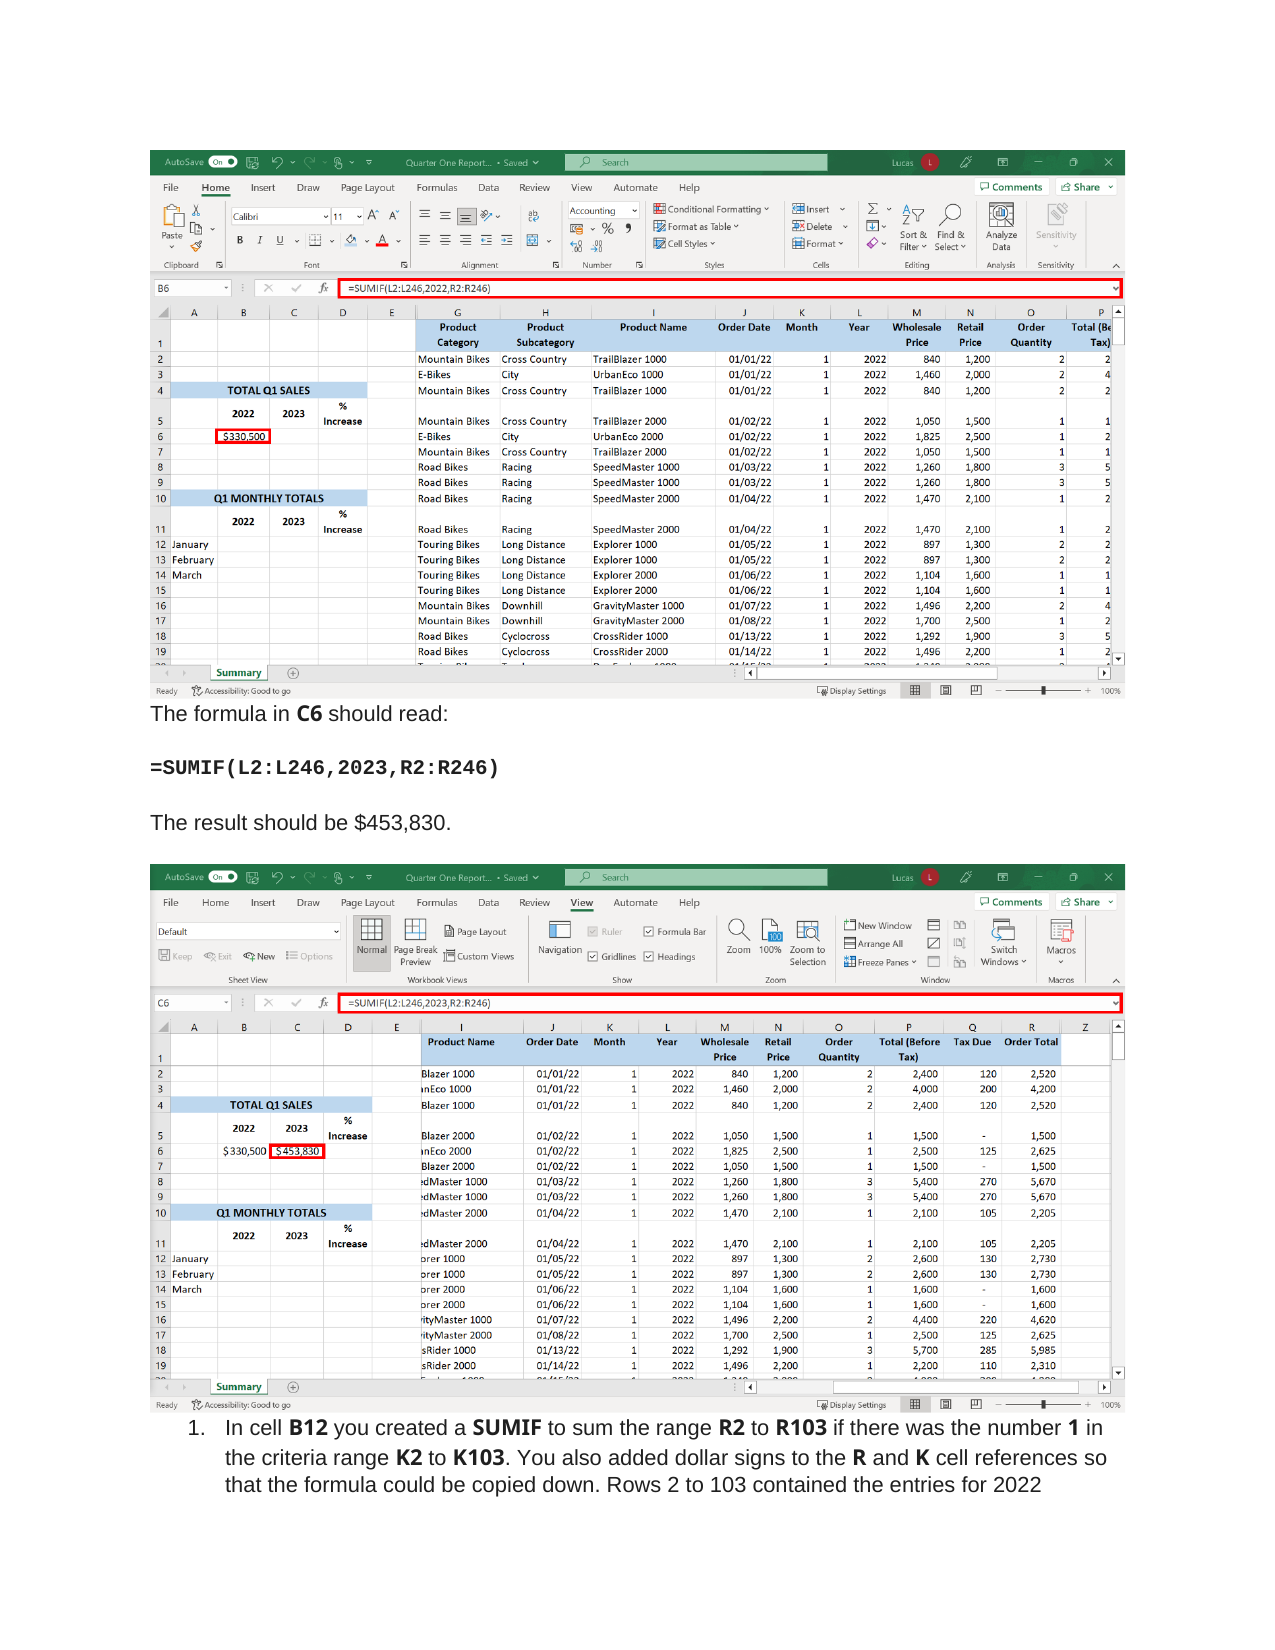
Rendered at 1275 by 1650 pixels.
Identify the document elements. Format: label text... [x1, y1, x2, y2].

picture [150, 150, 1125, 699]
text =SUMIF(L2:L246,2023,R2:R246) [150, 757, 1125, 781]
text The formula in C6 should read: [150, 699, 1125, 728]
text The result should be $453,830. [150, 810, 1125, 835]
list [187, 1413, 1125, 1497]
picture [150, 864, 1125, 1413]
